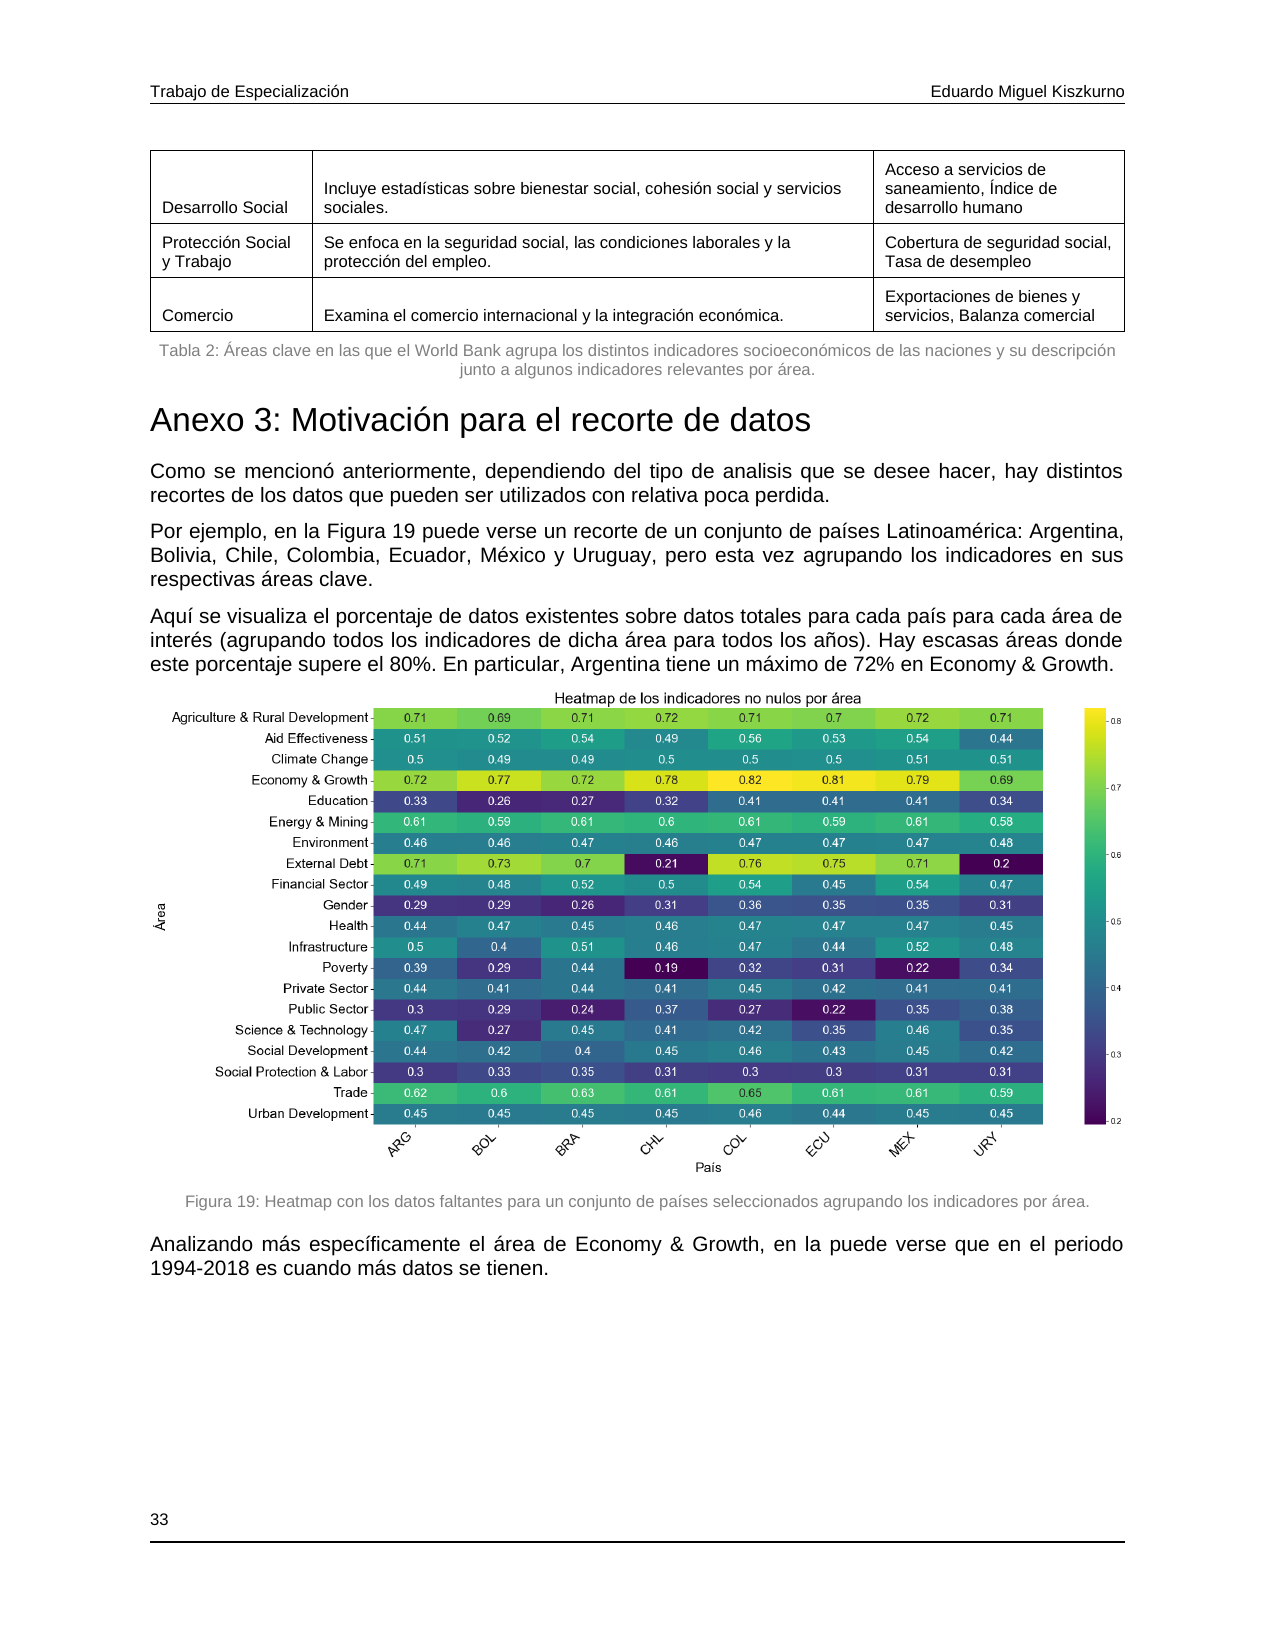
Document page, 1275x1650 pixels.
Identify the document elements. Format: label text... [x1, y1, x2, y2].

table_cell Examina el comercio internacional y la integración económica. [313, 278, 873, 331]
text Aquí se visualiza el porcentaje de datos existentes sobre datos totales para cada país para cada área de interés (agrupando todos los indicadores de dicha área para todos los años). Hay escasas áreas donde este porcentaje supere el 80%. En particular, Argentina tiene un máximo de 72% en Economy & Growth. [150, 604, 1125, 676]
picture [150, 688, 1125, 1180]
table_cell Desarrollo Social [151, 151, 312, 223]
text Como se mencionó anteriormente, dependiendo del tipo de analisis que se desee hacer, hay distintos recortes de los datos que pueden ser utilizados con relativa poca perdida. [150, 459, 1125, 507]
subtitle Anexo 3: Motivación para el recorte de datos [150, 399, 1125, 438]
text Analizando más específicamente el área de Economy & Growth, en la puede verse que en el periodo 1994-2018 es cuando más datos se tienen. [150, 1232, 1125, 1280]
table_cell Incluye estadísticas sobre bienestar social, cohesión social y servicios sociales. [313, 151, 873, 223]
text Figura 19: Heatmap con los datos faltantes para un conjunto de países seleccionados agrupando los indicadores por área. [150, 1192, 1125, 1211]
table_cell Comercio [151, 278, 312, 331]
table_cell Se enfoca en la seguridad social, las condiciones laborales y la protección del empleo. [313, 224, 873, 277]
table_cell Protección Social y Trabajo [151, 224, 312, 277]
table_cell Exportaciones de bienes y servicios, Balanza comercial [874, 278, 1124, 331]
table_cell Cobertura de seguridad social, Tasa de desempleo [874, 224, 1124, 277]
text Tabla 2: Áreas clave en las que el World Bank agrupa los distintos indicadores socioeconómicos de las naciones y su descripción junto a algunos indicadores relevantes por área. [150, 340, 1125, 379]
table_cell Acceso a servicios de saneamiento, Índice de desarrollo humano [874, 151, 1124, 223]
text Por ejemplo, en la Figura 19 puede verse un recorte de un conjunto de países Latinoamérica: Argentina, Bolivia, Chile, Colombia, Ecuador, México y Uruguay, pero esta vez agrupando los indicadores en sus respectivas áreas clave. [150, 519, 1125, 591]
